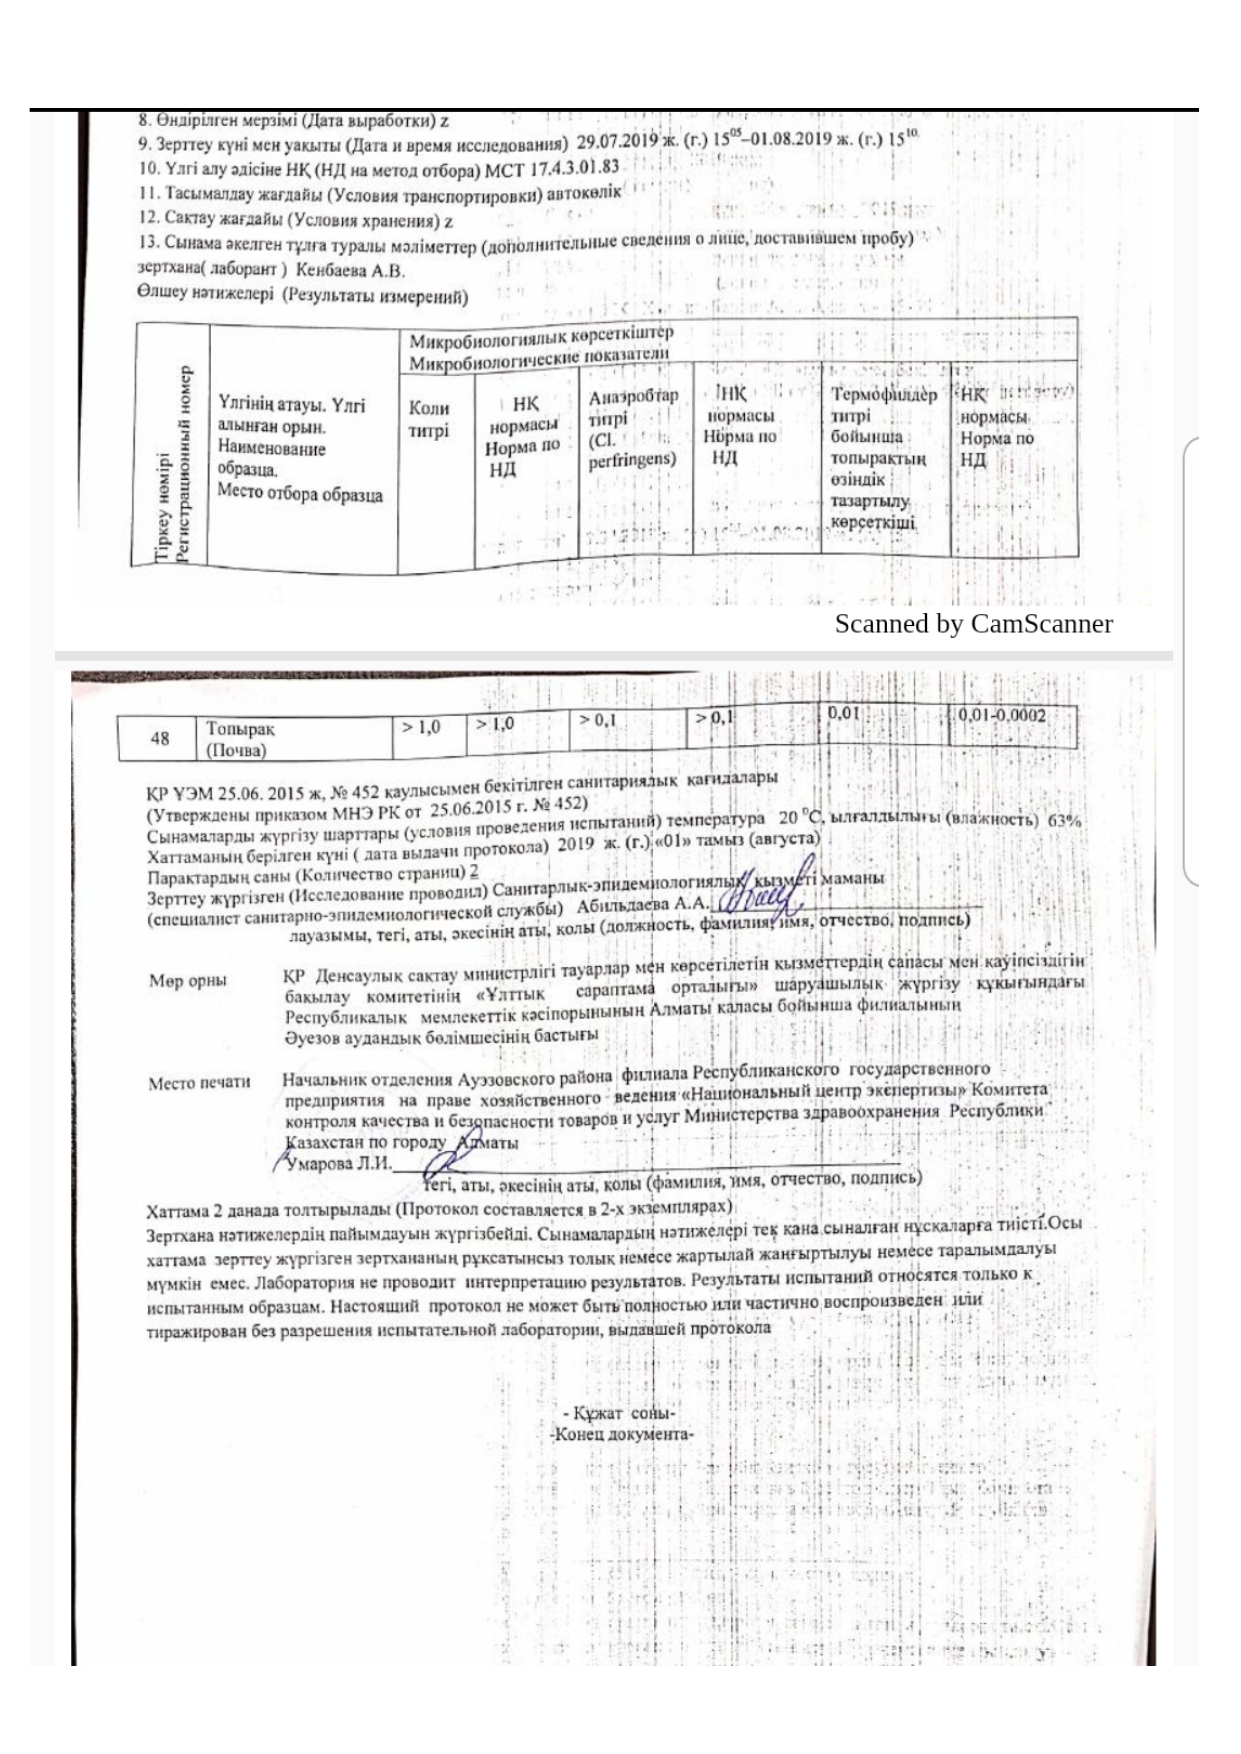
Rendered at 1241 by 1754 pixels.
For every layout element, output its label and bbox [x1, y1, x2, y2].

picture [29, 108, 1199, 1666]
